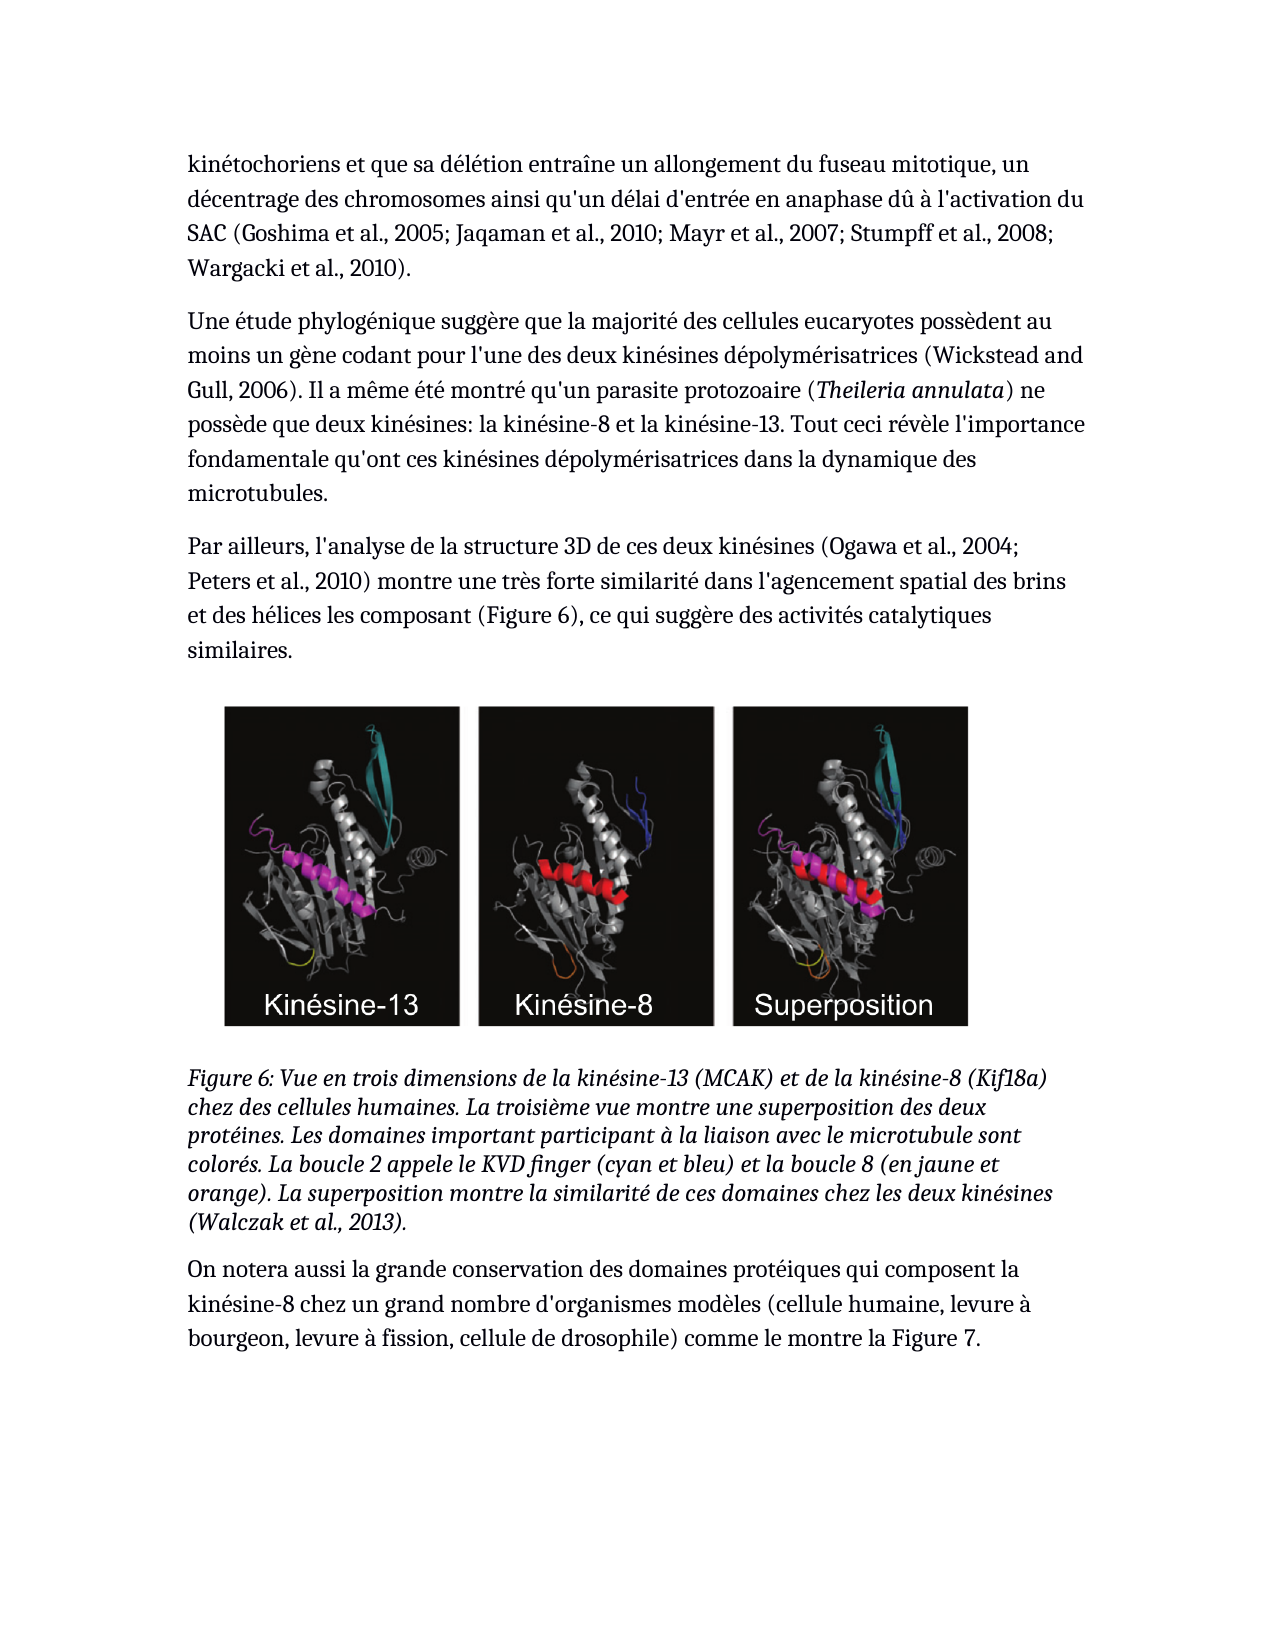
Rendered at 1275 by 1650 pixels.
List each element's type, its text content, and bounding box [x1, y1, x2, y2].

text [187, 150, 1087, 282]
text Figure 6: Vue en trois dimensions de la kinésine-13 (MCAK) et de la kinésine-8 (Kif18a) chez des cellules humaines. La troisième vue montre une superposition des deux protéines. Les domaines important participant à la liaison avec le microtubule sont colorés. La boucle 2 appele le KVD finger (cyan et bleu) et la boucle 8 (en jaune et orange). La superposition montre la similarité de ces domaines chez les deux kinésines (Walczak et al., 2013). [187, 1064, 1087, 1236]
text Une étude phylogénique suggère que la majorité des cellules eucaryotes possèdent au moins un gène codant pour l'une des deux kinésines dépolymérisatrices (Wickstead and Gull, 2006). Il a même été montré qu'un parasite protozoaire (Theileria annulata) ne possède que deux kinésines: la kinésine-8 et la kinésine-13. Tout ceci révèle l'importance fondamentale qu'ont ces kinésines dépolymérisatrices dans la dynamique des microtubules. [187, 307, 1087, 508]
text On notera aussi la grande conservation des domaines protéiques qui composent la kinésine-8 chez un grand nombre d'organismes modèles (cellule humaine, levure à bourgeon, levure à fission, cellule de drosophile) comme le montre la Figure 7. [187, 1255, 1087, 1353]
picture [206, 688, 986, 1044]
text Par ailleurs, l'analyse de la structure 3D de ces deux kinésines (Ogawa et al., 2004; Peters et al., 2010) montre une très forte similarité dans l'agencement spatial des brins et des hélices les composant (Figure 6), ce qui suggère des activités catalytiques similaires. [187, 532, 1087, 664]
